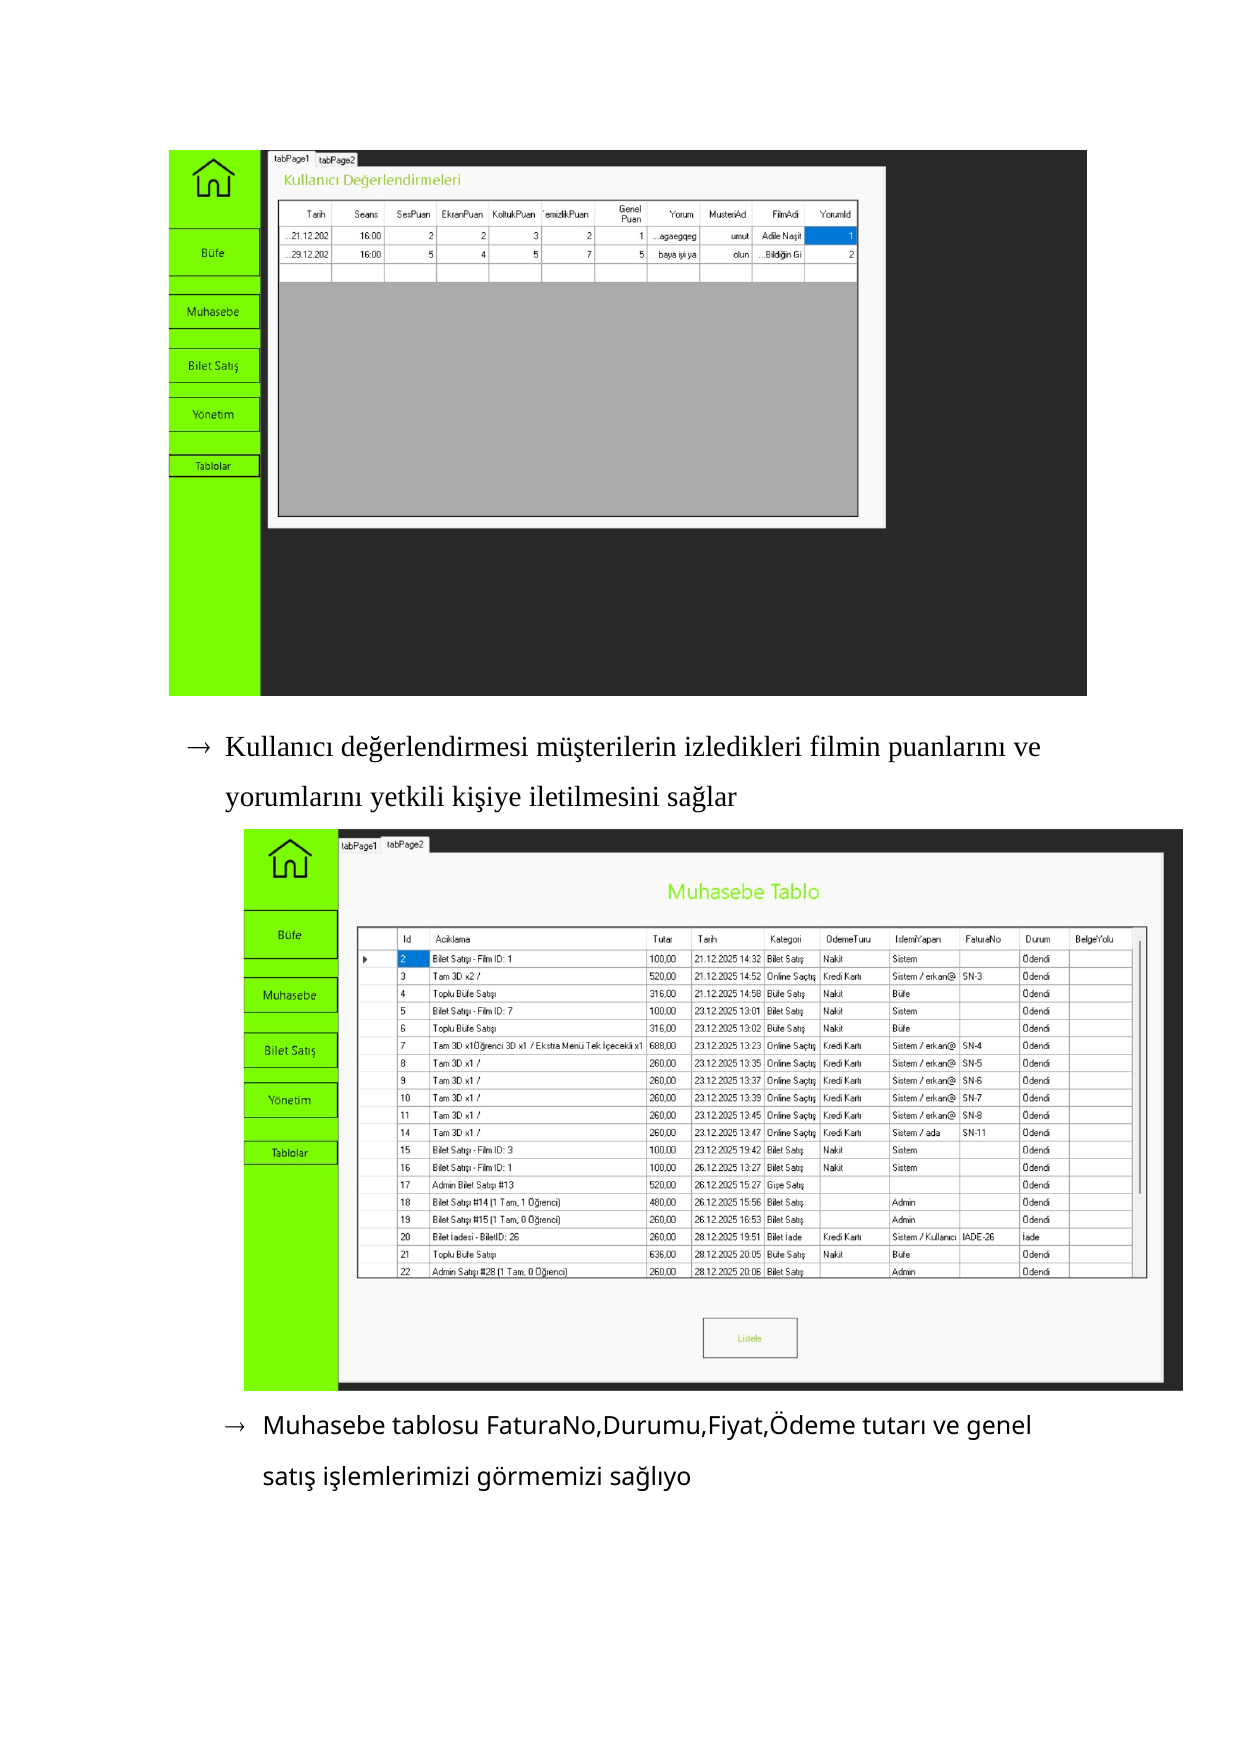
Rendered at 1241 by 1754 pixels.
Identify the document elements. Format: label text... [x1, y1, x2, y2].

list Kullanıcı değerlendirmesi müşterilerin izledikleri filmin puanlarını ve yorumlarını yetkili kişiye iletilmesini sağlar [187, 729, 1090, 813]
list Muhasebe tablosu FaturaNo,Durumu,Fiyat,Ödeme tutarı ve genel satış işlemlerimizi görmemizi sağlıyo [225, 1408, 1090, 1493]
